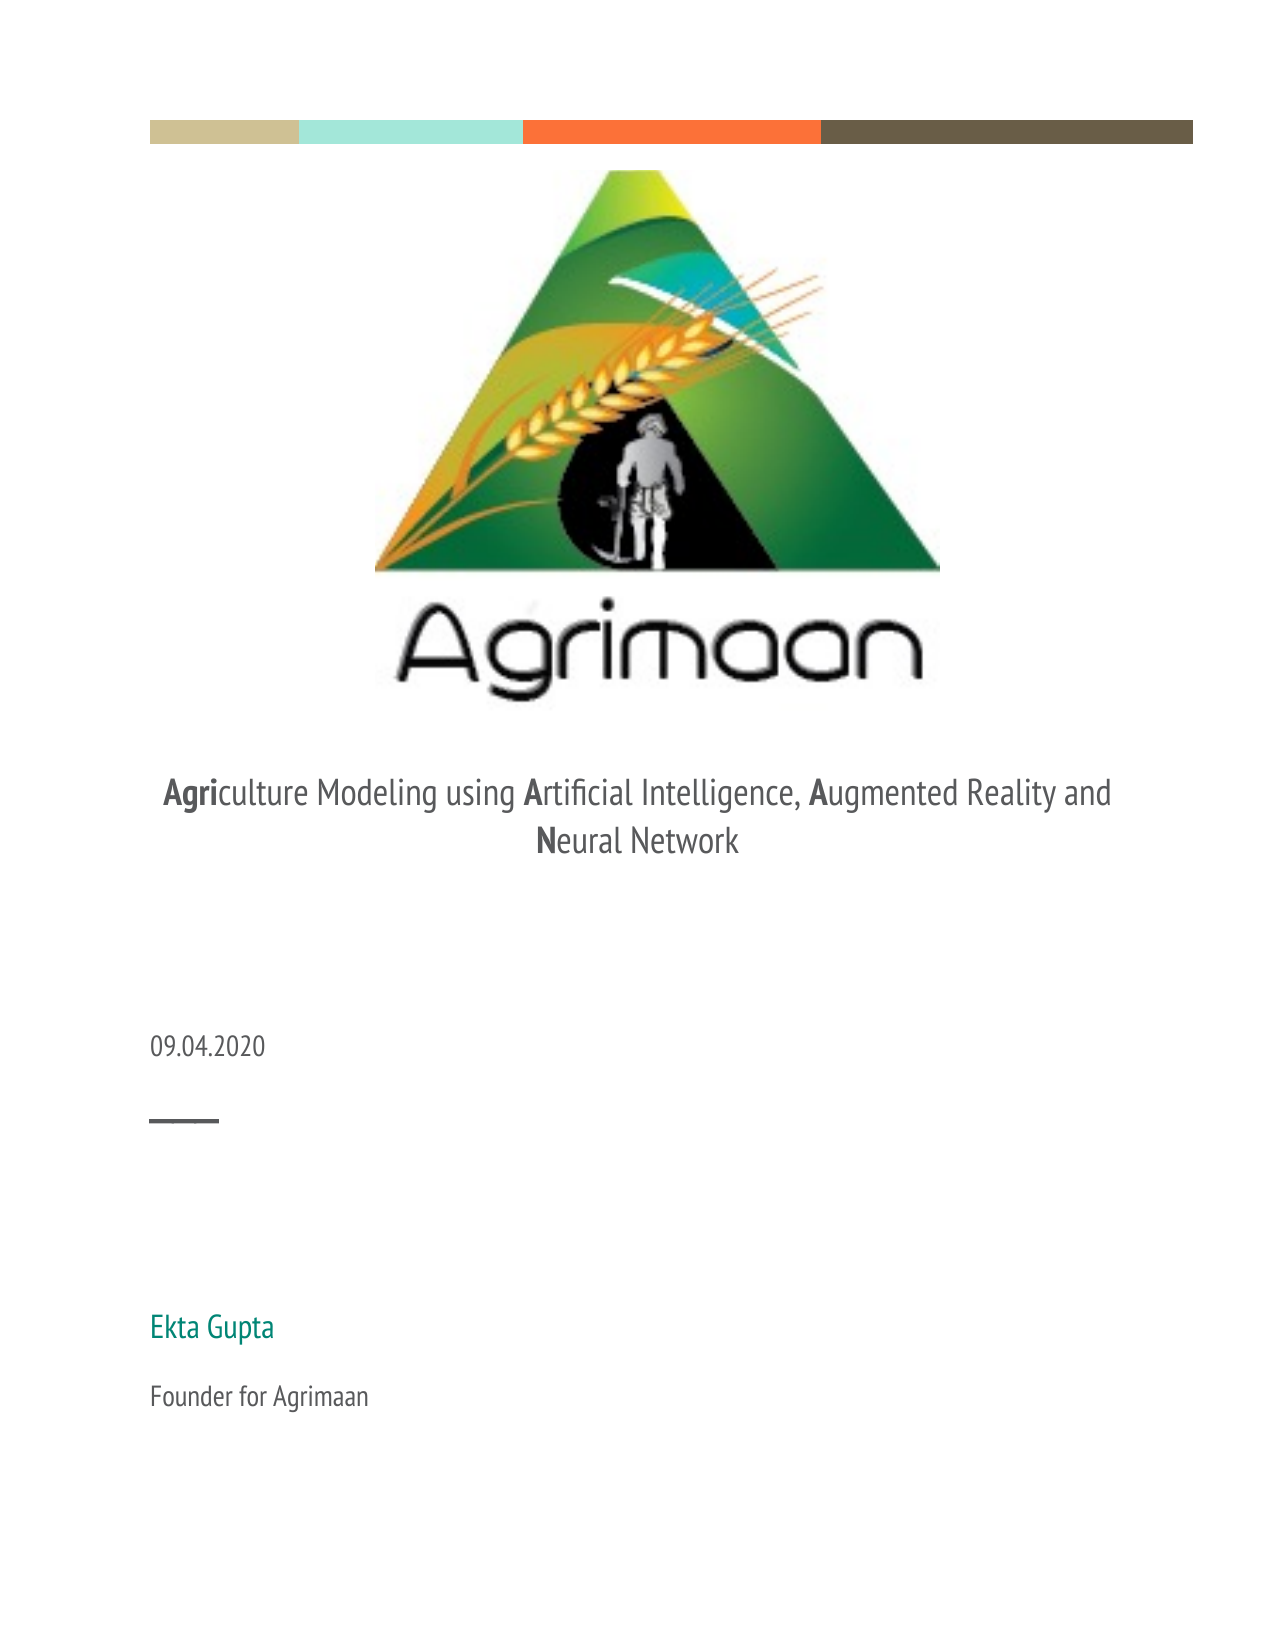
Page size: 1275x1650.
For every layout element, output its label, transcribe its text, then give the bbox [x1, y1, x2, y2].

text Ekta Gupta [150, 1304, 1125, 1347]
subtitle 09.04.2020 [150, 1027, 1125, 1065]
text ─── [150, 1094, 1125, 1144]
text Founder for Agrimaan [150, 1377, 1125, 1414]
title Agriculture Modeling using Artificial Intelligence, Augmented Reality and Neural Network [150, 767, 1125, 864]
picture [375, 170, 940, 722]
picture [150, 120, 1193, 144]
